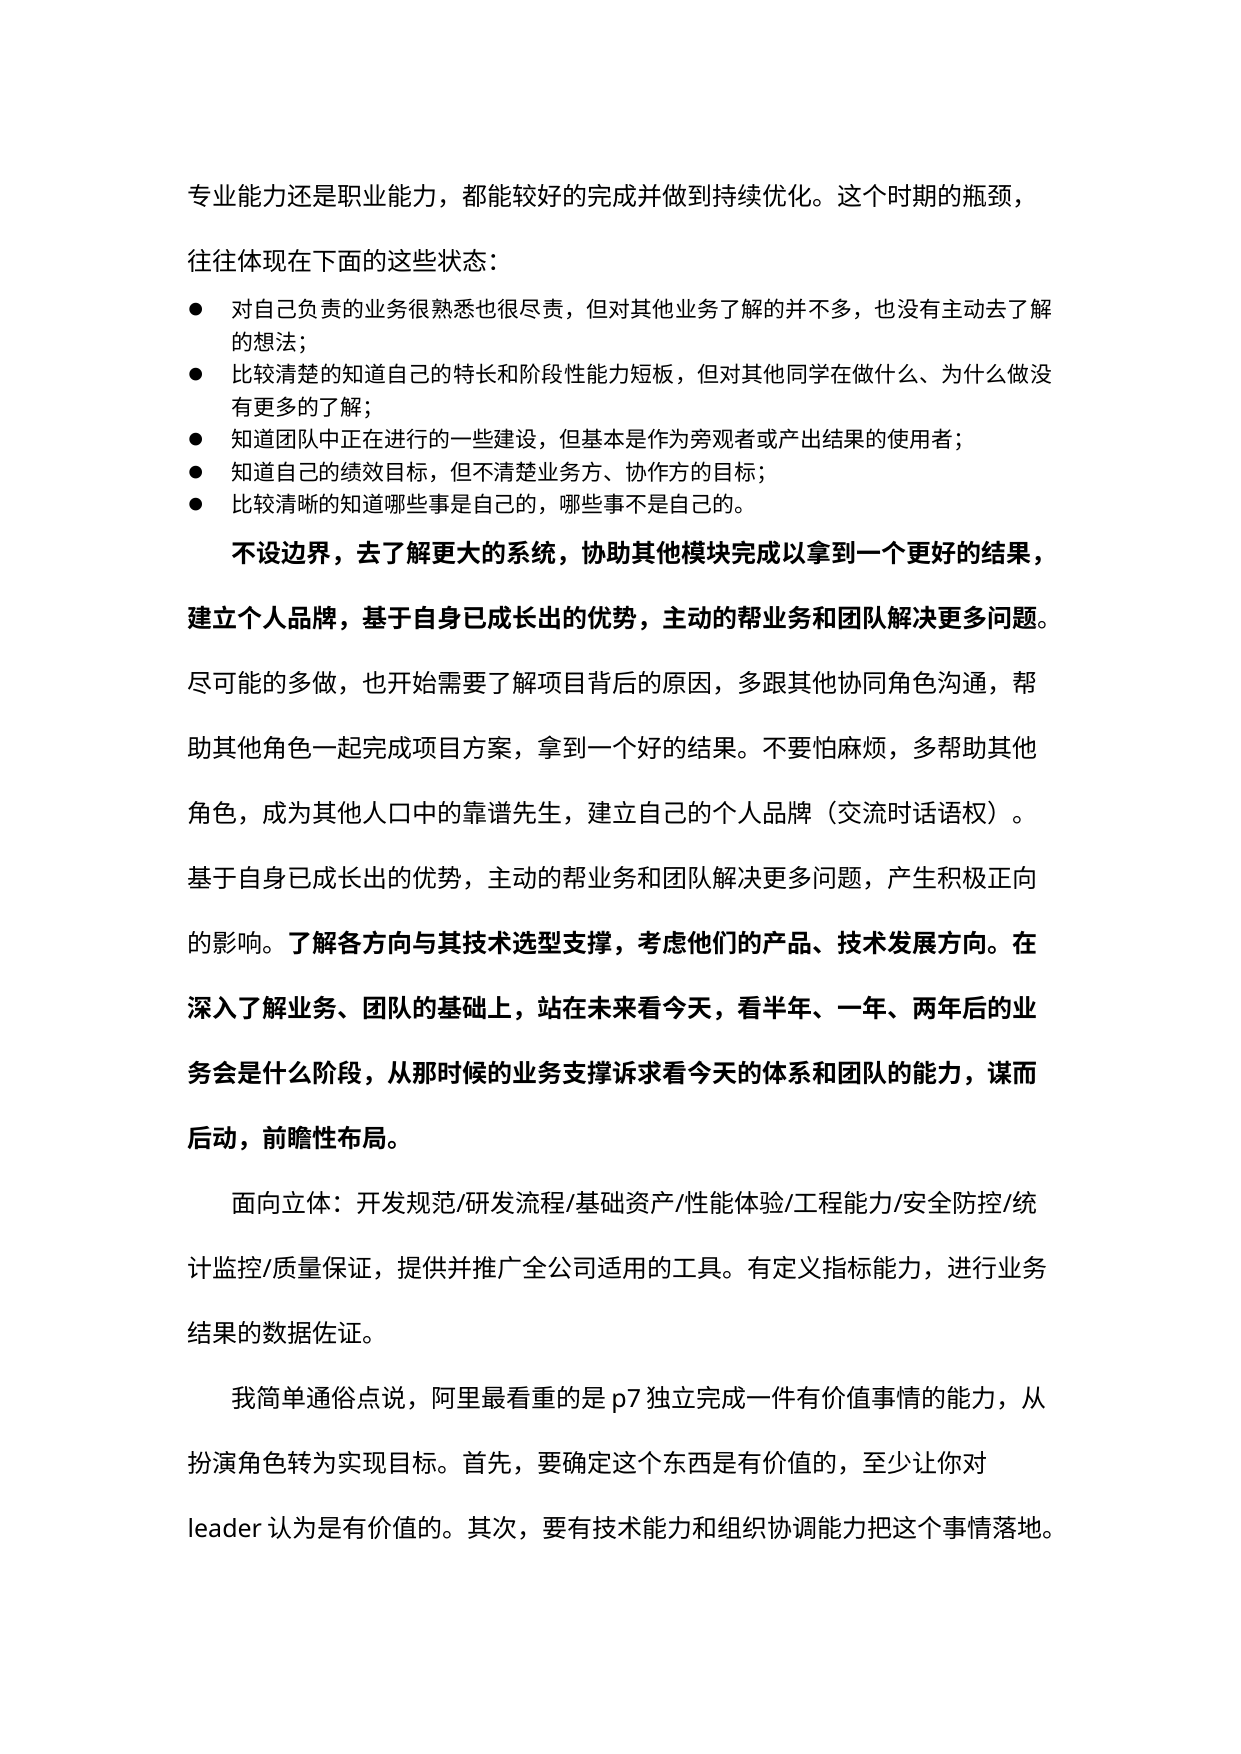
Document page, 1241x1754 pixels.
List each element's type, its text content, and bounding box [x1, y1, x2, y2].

list 知道团队中正在进行的一些建设，但基本是作为旁观者或产出结果的使用者； [187, 422, 1053, 454]
list 比较清晰的知道哪些事是自己的，哪些事不是自己的。 [187, 487, 1053, 519]
list 比较清楚的知道自己的特长和阶段性能力短板，但对其他同学在做什么、为什么做没有更多的了解； [187, 357, 1053, 422]
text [187, 162, 1053, 292]
list 知道自己的绩效目标，但不清楚业务方、协作方的目标； [187, 454, 1053, 487]
text 面向立体：开发规范/研发流程/基础资产/性能体验/工程能力/安全防控/统计监控/质量保证，提供并推广全公司适用的工具。有定义指标能力，进行业务结果的数据佐证。 [187, 1169, 1053, 1364]
list 对自己负责的业务很熟悉也很尽责，但对其他业务了解的并不多，也没有主动去了解的想法； [187, 292, 1053, 357]
text 不设边界，去了解更大的系统，协助其他模块完成以拿到一个更好的结果，建立个人品牌，基于自身已成长出的优势，主动的帮业务和团队解决更多问题。尽可能的多做，也开始需要了解项目背后的原因，多跟其他协同角色沟通，帮助其他角色一起完成项目方案，拿到一个好的结果。不要怕麻烦，多帮助其他角色，成为其他人口中的靠谱先生，建立自己的个人品牌（交流时话语权）。基于自身已成长出的优势，主动的帮业务和团队解决更多问题，产生积极正向的影响。了解各方向与其技术选型支撑，考虑他们的产品、技术发展方向。在深入了解业务、团队的基础上，站在未来看今天，看半年、一年、两年后的业务会是什么阶段，从那时候的业务支撑诉求看今天的体系和团队的能力，谋而后动，前瞻性布局。 [187, 519, 1053, 1169]
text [187, 1364, 1053, 1559]
